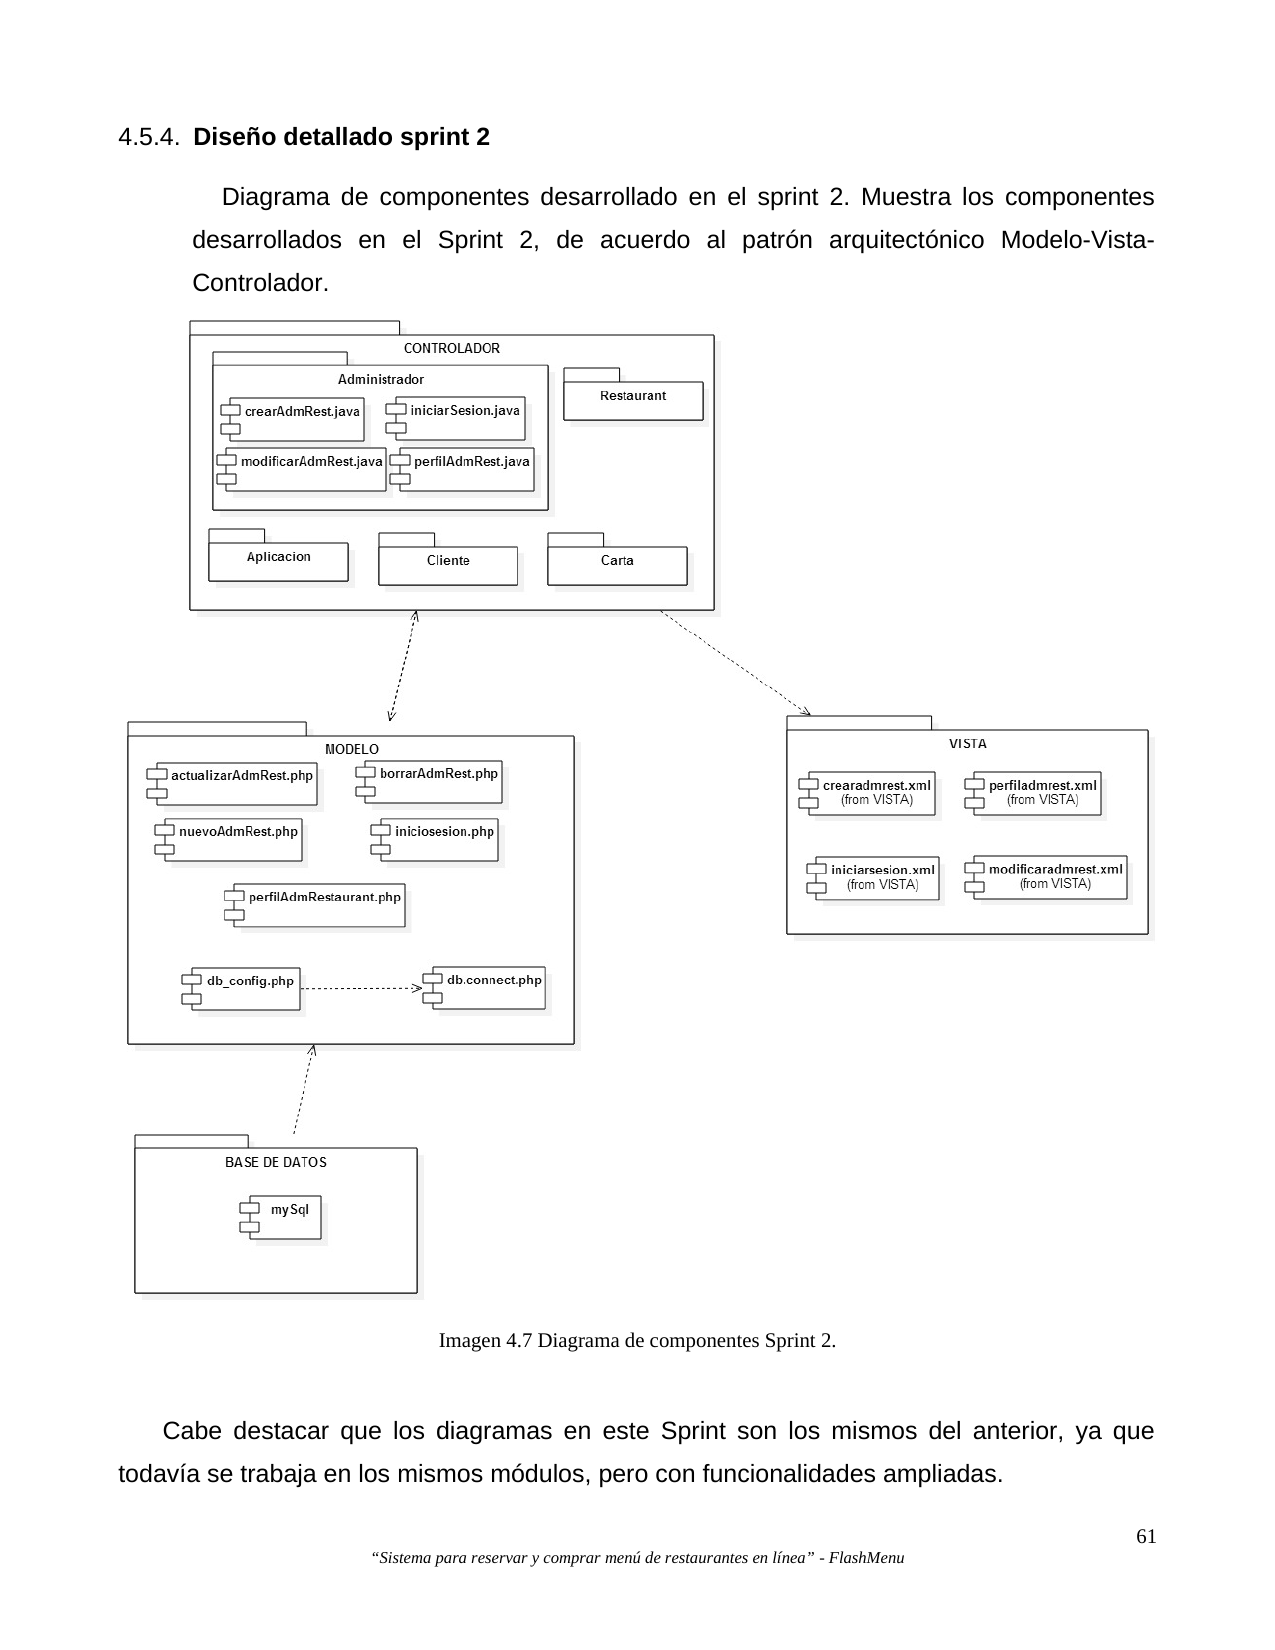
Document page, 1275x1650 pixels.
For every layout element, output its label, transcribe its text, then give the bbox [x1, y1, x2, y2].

picture [118, 311, 1157, 1302]
subtitle Diseño detallado sprint 2 [118, 122, 1157, 151]
text Cabe destacar que los diagramas en este Sprint son los mismos del anterior, ya que todavía se trabaja en los mismos módulos, pero con funcionalidades ampliadas. [118, 1416, 1157, 1488]
text Diagrama de componentes desarrollado en el sprint 2. Muestra los componentes desarrollados en el Sprint 2, de acuerdo al patrón arquitectónico Modelo-Vista-Controlador. [192, 182, 1157, 297]
